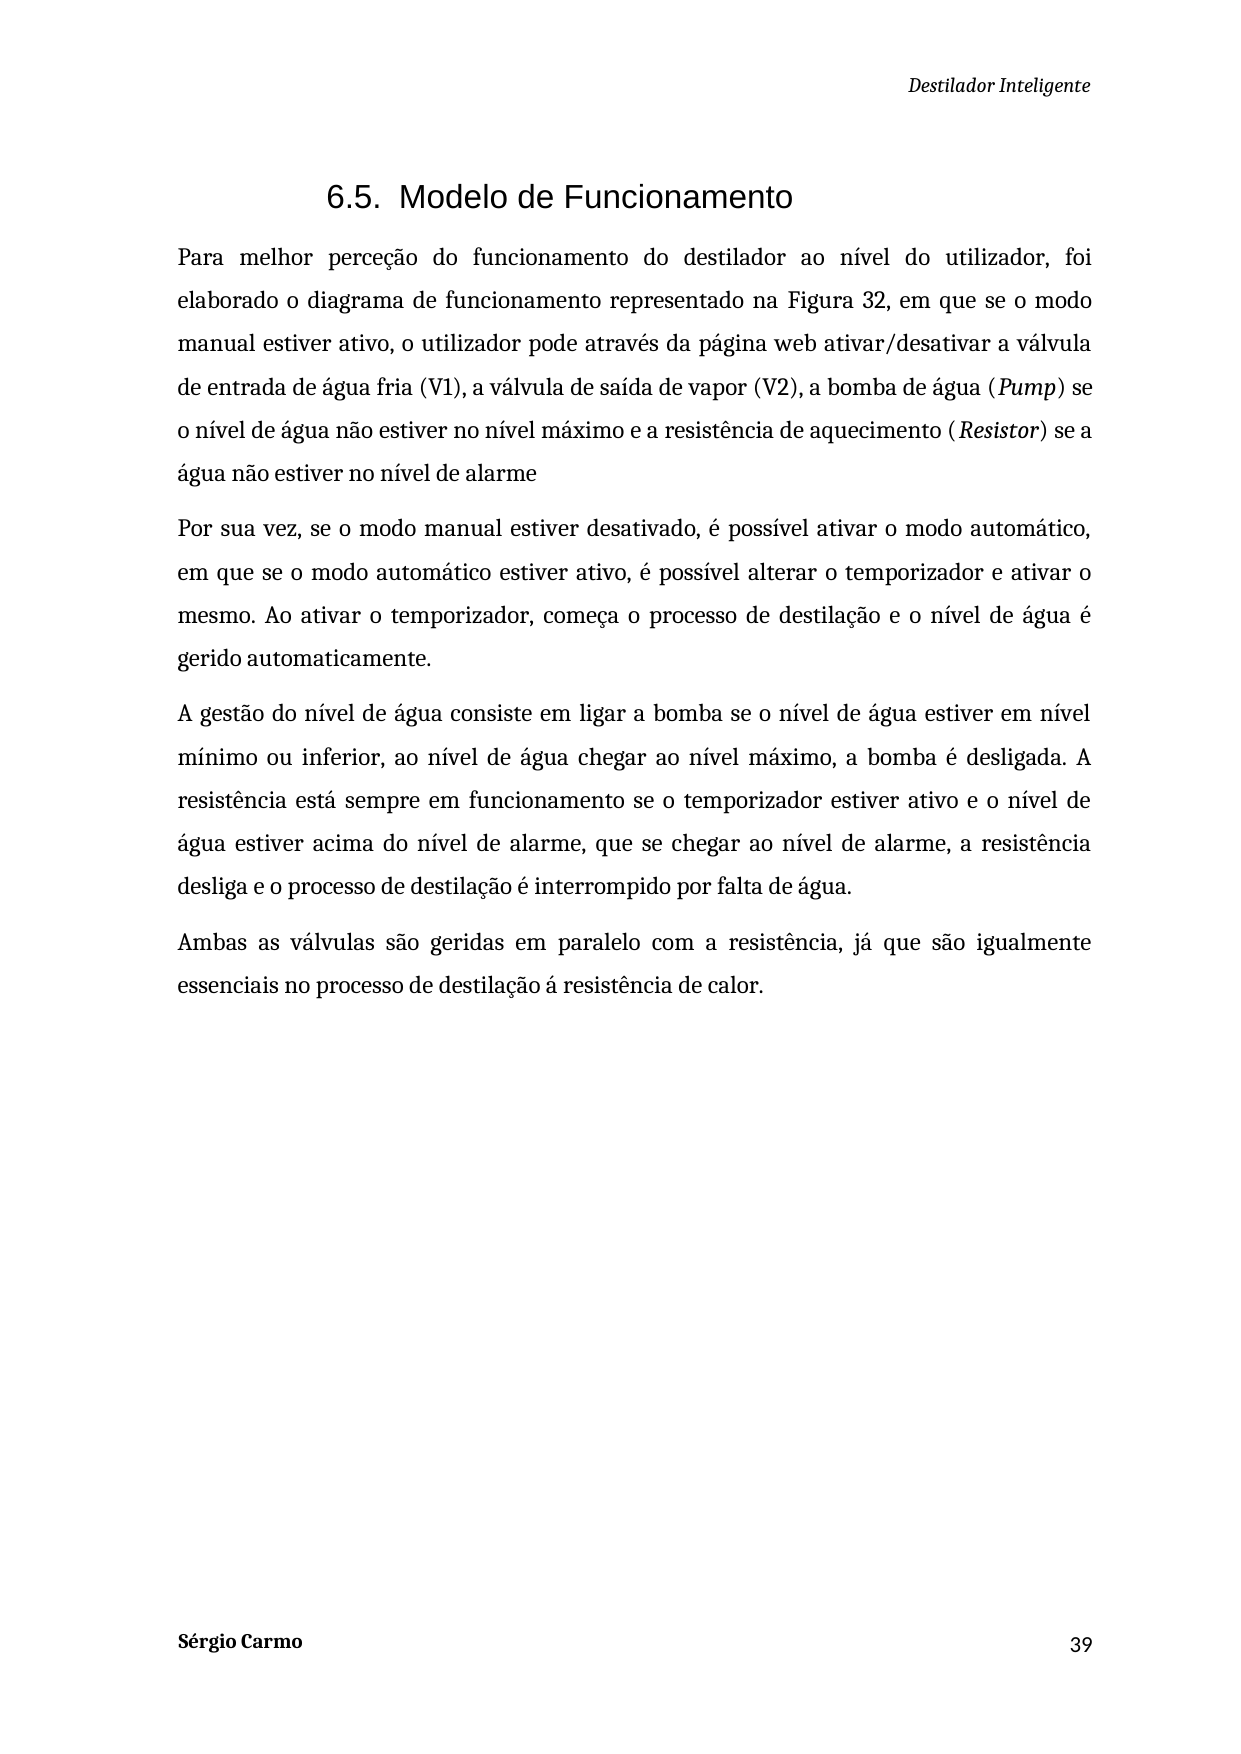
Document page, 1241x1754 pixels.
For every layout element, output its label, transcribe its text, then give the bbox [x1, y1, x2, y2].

text Ambas as válvulas são geridas em paralelo com a resistência, já que são igualmente essenciais no processo de destilação á resistência de calor. [177, 927, 1092, 999]
text Para melhor perceção do funcionamento do destilador ao nível do utilizador, foi elaborado o diagrama de funcionamento representado na Figura 32, em que se o modo manual estiver ativo, o utilizador pode através da página web ativar/desativar a válvula de entrada de água fria (V1), a válvula de saída de vapor (V2), a bomba de água (Pump) se o nível de água não estiver no nível máximo e a resistência de aquecimento (Resistor) se a água não estiver no nível de alarme [177, 243, 1092, 487]
text Por sua vez, se o modo manual estiver desativado, é possível ativar o modo automático, em que se o modo automático estiver ativo, é possível alterar o temporizador e ativar o mesmo. Ao ativar o temporizador, começa o processo de destilação e o nível de água é gerido automaticamente. [177, 514, 1092, 672]
subtitle Modelo de Funcionamento [326, 177, 1092, 216]
text A gestão do nível de água consiste em ligar a bomba se o nível de água estiver em nível mínimo ou inferior, ao nível de água chegar ao nível máximo, a bomba é desligada. A resistência está sempre em funcionamento se o temporizador estiver ativo e o nível de água estiver acima do nível de alarme, que se chegar ao nível de alarme, a resistência desliga e o processo de destilação é interrompido por falta de água. [177, 699, 1092, 901]
